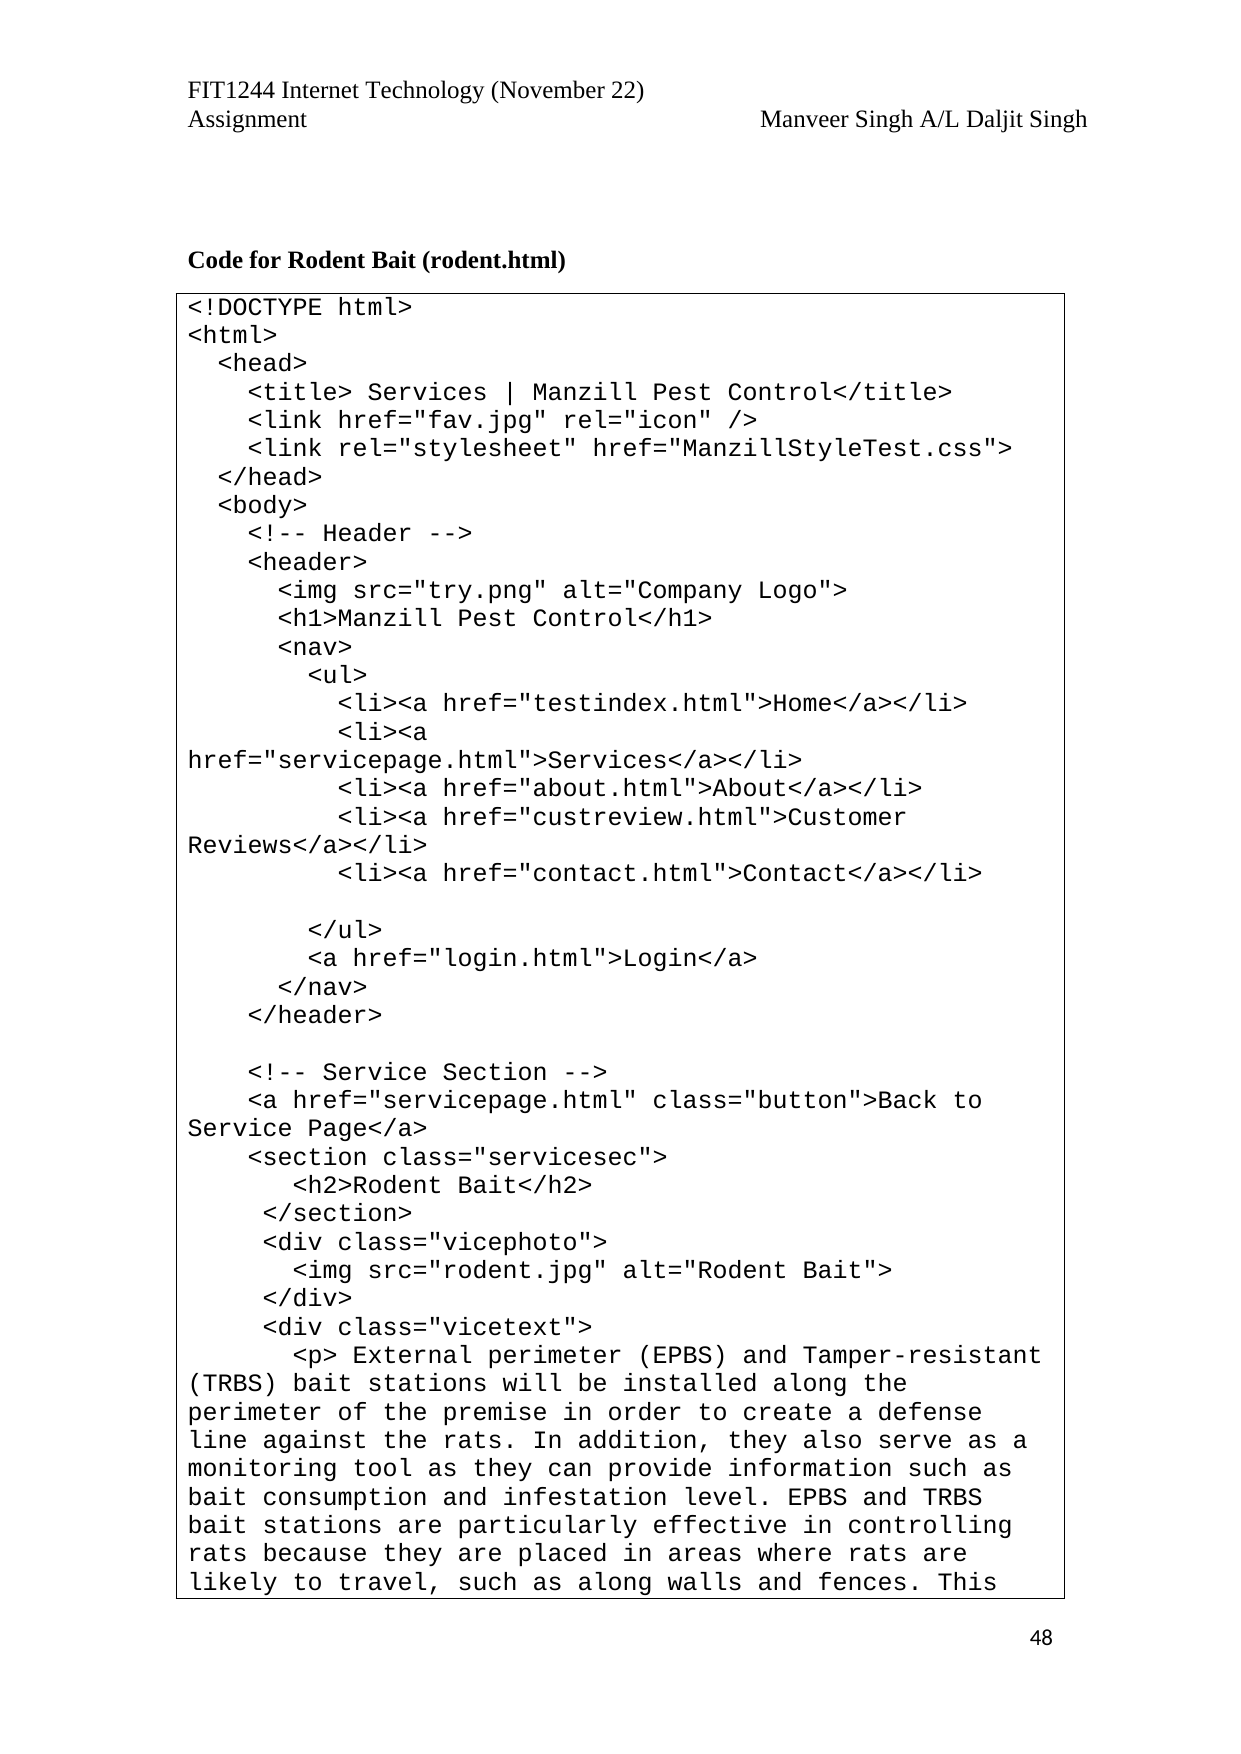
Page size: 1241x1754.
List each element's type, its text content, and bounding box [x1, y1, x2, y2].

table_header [177, 294, 1064, 1597]
text Code for Rodent Bait (rodent.html) [187, 245, 1053, 274]
